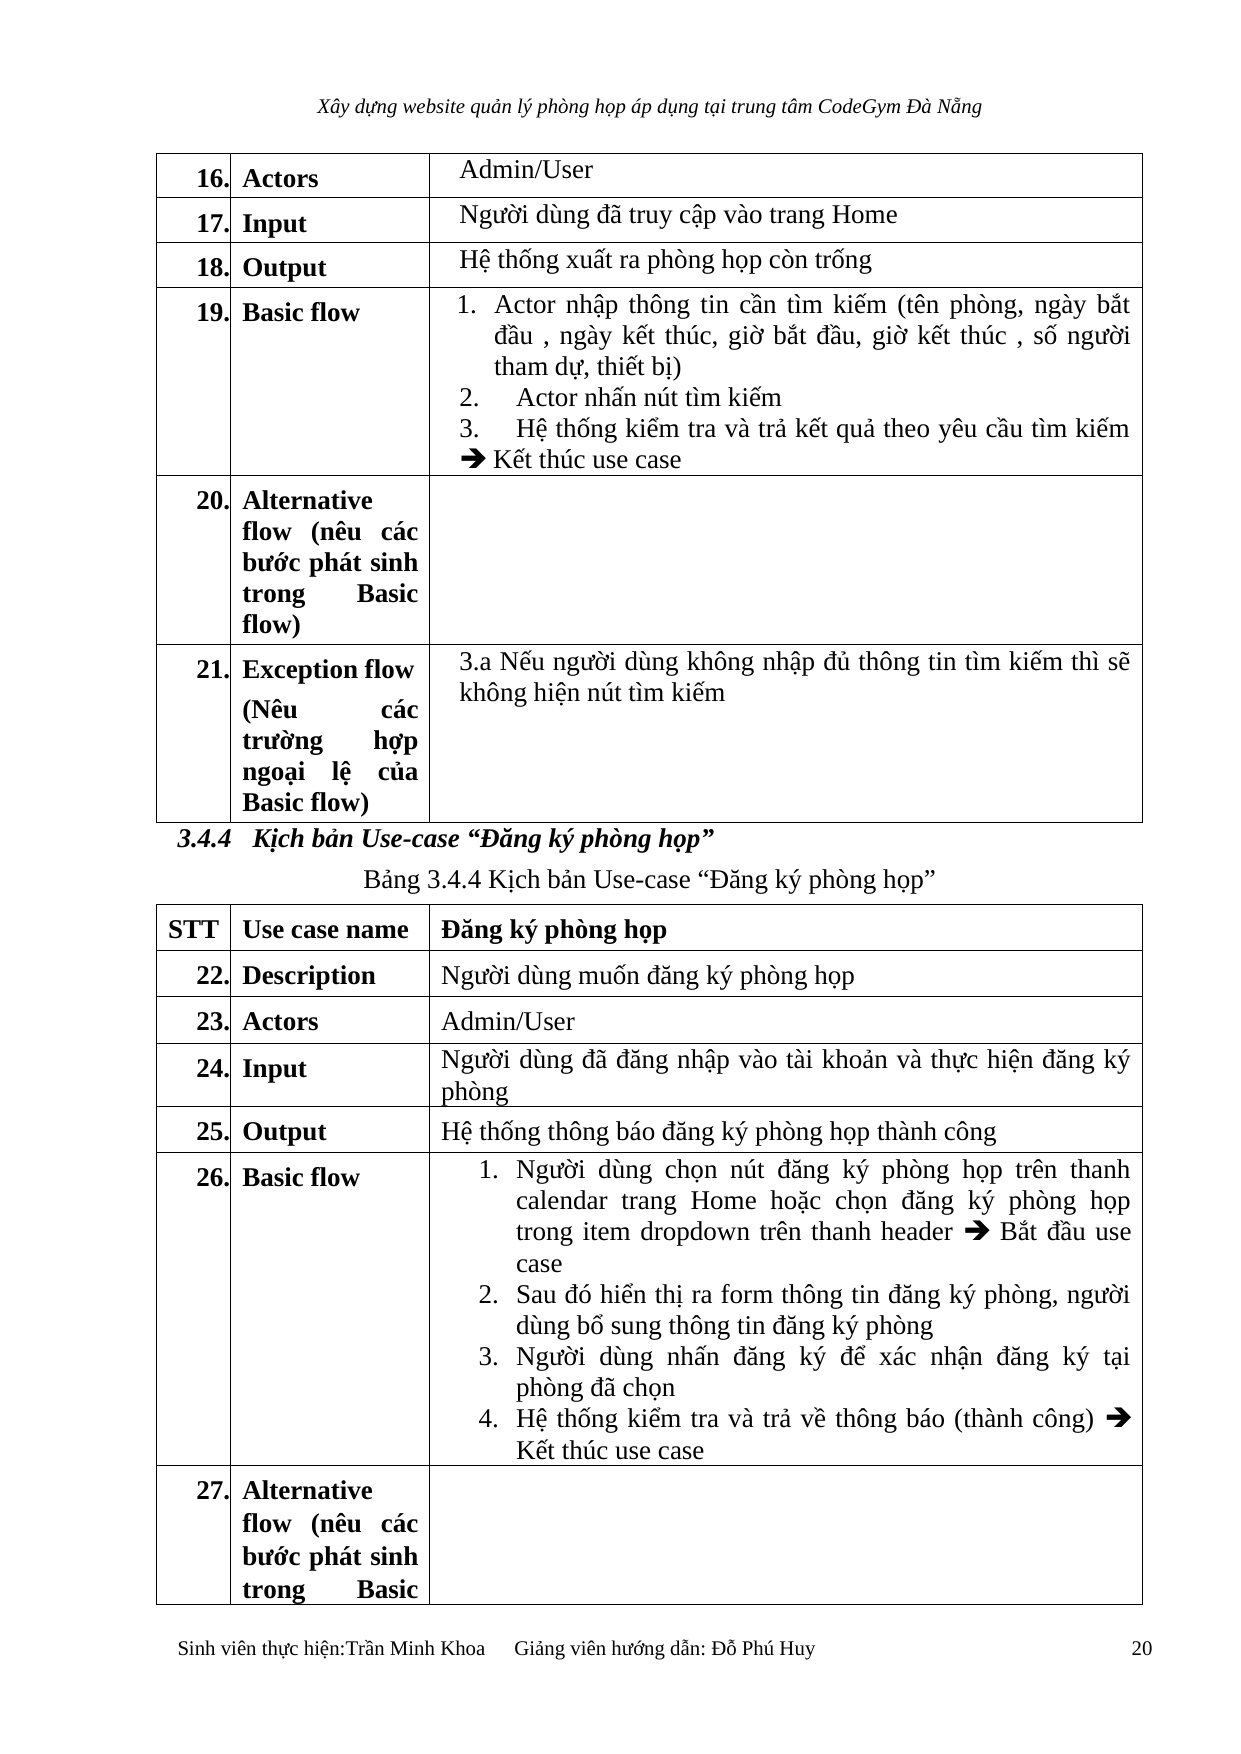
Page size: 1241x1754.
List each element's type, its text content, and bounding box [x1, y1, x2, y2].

table_cell Actors [231, 154, 429, 197]
table_cell Basic flow [231, 288, 429, 475]
list 3.4.4 Kịch bản Use-case “Đăng ký phòng họp” [177, 823, 1122, 854]
table_header Đăng ký phòng họp [430, 905, 1142, 950]
table_cell [157, 1153, 230, 1465]
table_cell [157, 476, 230, 644]
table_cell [231, 1466, 429, 1604]
table_cell Alternative flow (nêu các bước phát sinh trong Basic flow) [231, 476, 429, 644]
table_cell Người dùng muốn đăng ký phòng họp [430, 951, 1142, 996]
table_cell 3.a Nếu người dùng không nhập đủ thông tin tìm kiếm thì sẽ không hiện nút tìm kiếm [430, 645, 1142, 822]
table_cell [157, 1107, 230, 1152]
table_header STT [157, 905, 230, 950]
table_cell Admin/User [430, 997, 1142, 1042]
table_cell Exception flow (Nêu các trường hợp ngoại lệ của Basic flow) [231, 645, 429, 822]
table_cell Người dùng chọn nút đăng ký phòng họp trên thanh calendar trang Home hoặc chọn đăng ký phòng họp trong item dropdown trên thanh header Bắt đầu use case Sau đó hiển thị ra form thông tin đăng ký phòng, người dùng bổ sung thông tin đăng ký phòng Người dùng nhấn đăng ký để xác nhận đăng ký tại phòng đã chọn Hệ thống kiểm tra và trả về thông báo (thành công) Kết thúc use case [430, 1153, 1142, 1465]
table_cell [157, 288, 230, 475]
table_cell [157, 951, 230, 996]
table_cell [157, 1466, 230, 1604]
table_cell Người dùng đã đăng nhập vào tài khoản và thực hiện đăng ký phòng [430, 1044, 1142, 1106]
table_cell [157, 997, 230, 1042]
table_cell [157, 198, 230, 242]
table_cell Basic flow [231, 1153, 429, 1465]
table_cell [430, 1466, 1142, 1604]
table_cell Actors [231, 997, 429, 1042]
table_cell [157, 1044, 230, 1106]
table_cell [430, 476, 1142, 644]
text Bảng 3.4.4 Kịch bản Use-case “Đăng ký phòng họp” [177, 863, 1122, 894]
table_cell Output [231, 243, 429, 287]
table_cell Output [231, 1107, 429, 1152]
table_cell Input [231, 198, 429, 242]
table_cell [157, 645, 230, 822]
table_cell [157, 154, 230, 197]
table_cell Hệ thống xuất ra phòng họp còn trống [430, 243, 1142, 287]
table_cell Description [231, 951, 429, 996]
table_cell Actor nhập thông tin cần tìm kiếm (tên phòng, ngày bắt đầu , ngày kết thúc, giờ bắt đầu, giờ kết thúc , số người tham dự, thiết bị) Actor nhấn nút tìm kiếm Hệ thống kiểm tra và trả kết quả theo yêu cầu tìm kiếm Kết thúc use case [430, 288, 1142, 475]
table_cell Người dùng đã truy cập vào trang Home [430, 198, 1142, 242]
table_cell Hệ thống thông báo đăng ký phòng họp thành công [430, 1107, 1142, 1152]
table_cell Admin/User [430, 154, 1142, 197]
table_cell [157, 243, 230, 287]
table_cell Input [231, 1044, 429, 1106]
table_header Use case name [231, 905, 429, 950]
